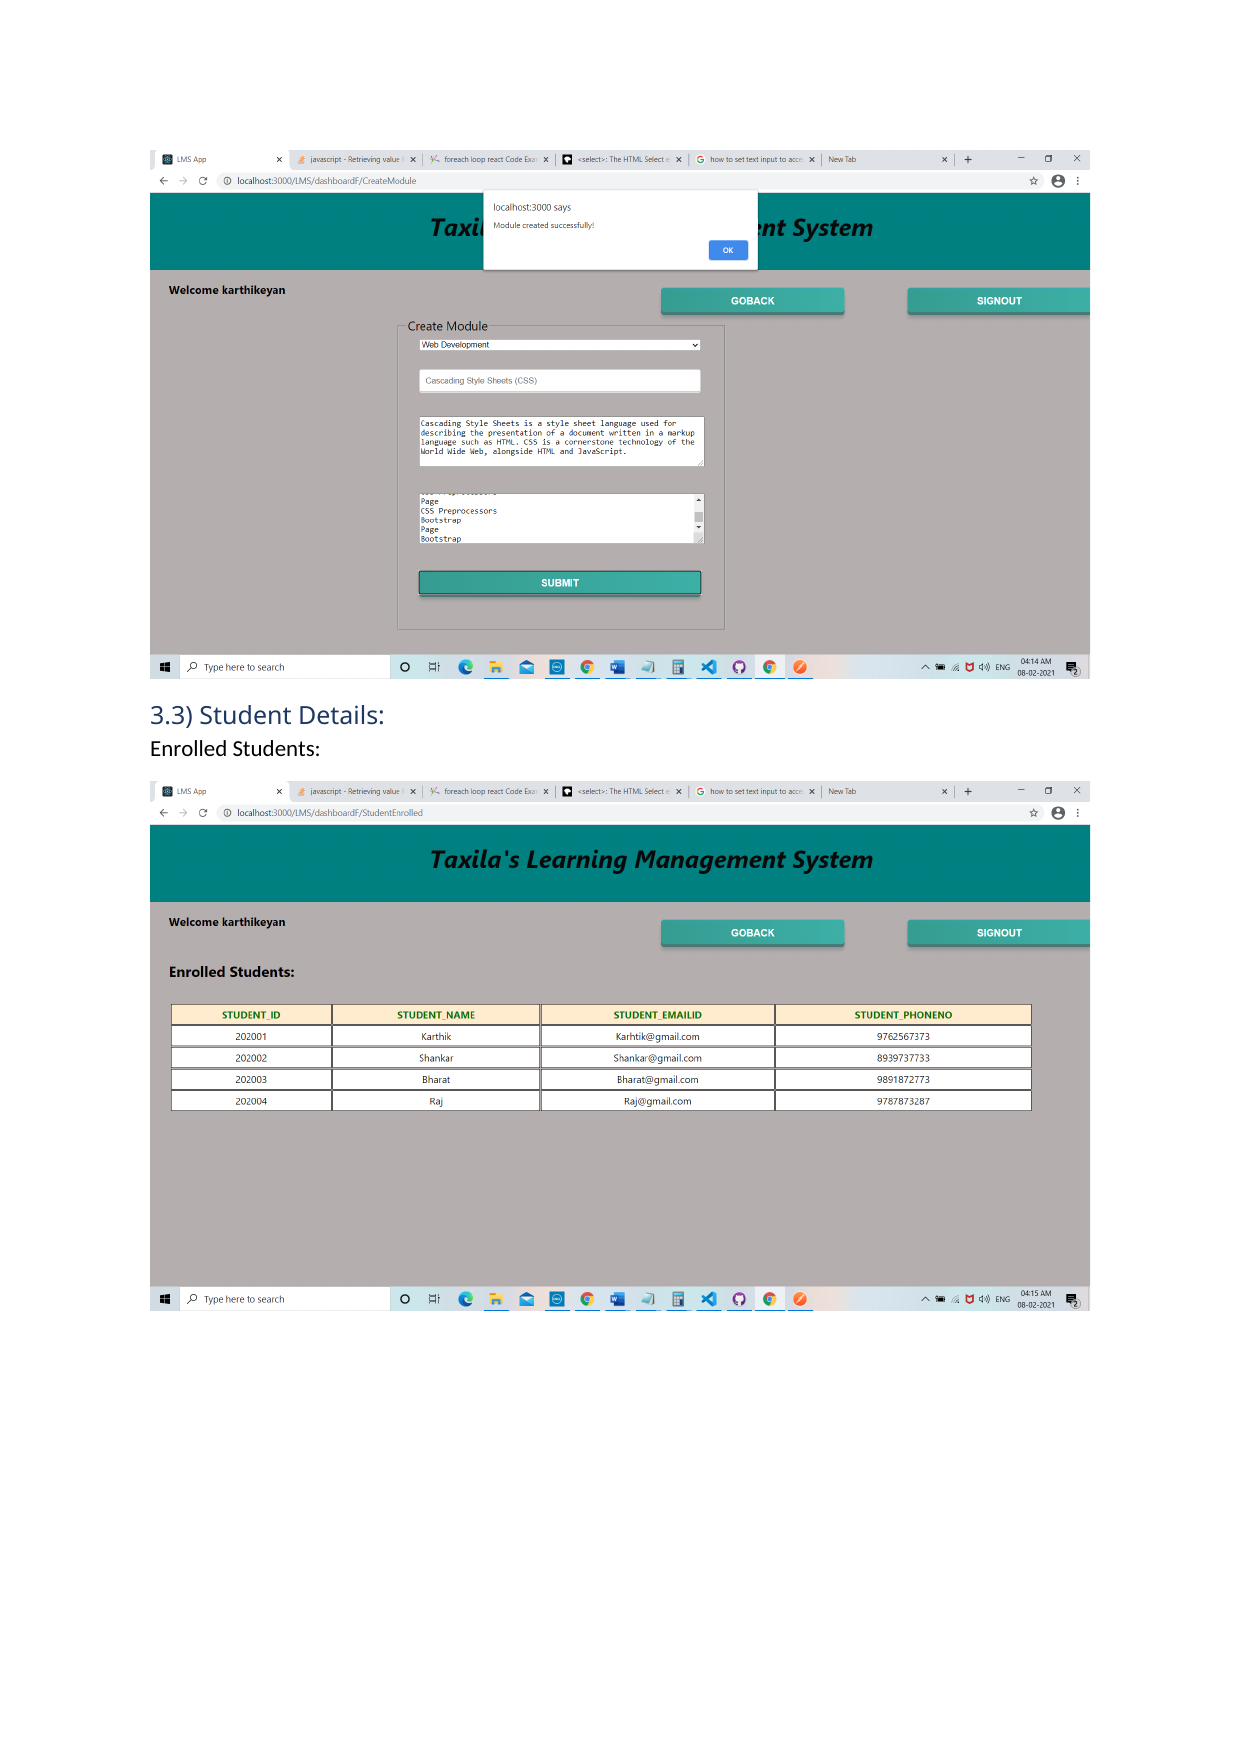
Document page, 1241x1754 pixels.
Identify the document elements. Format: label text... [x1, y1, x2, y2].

text Enrolled Students: [150, 734, 1090, 762]
subtitle 3.3) Student Details: [150, 698, 1090, 732]
picture [150, 781, 1091, 1311]
picture [150, 150, 1091, 679]
